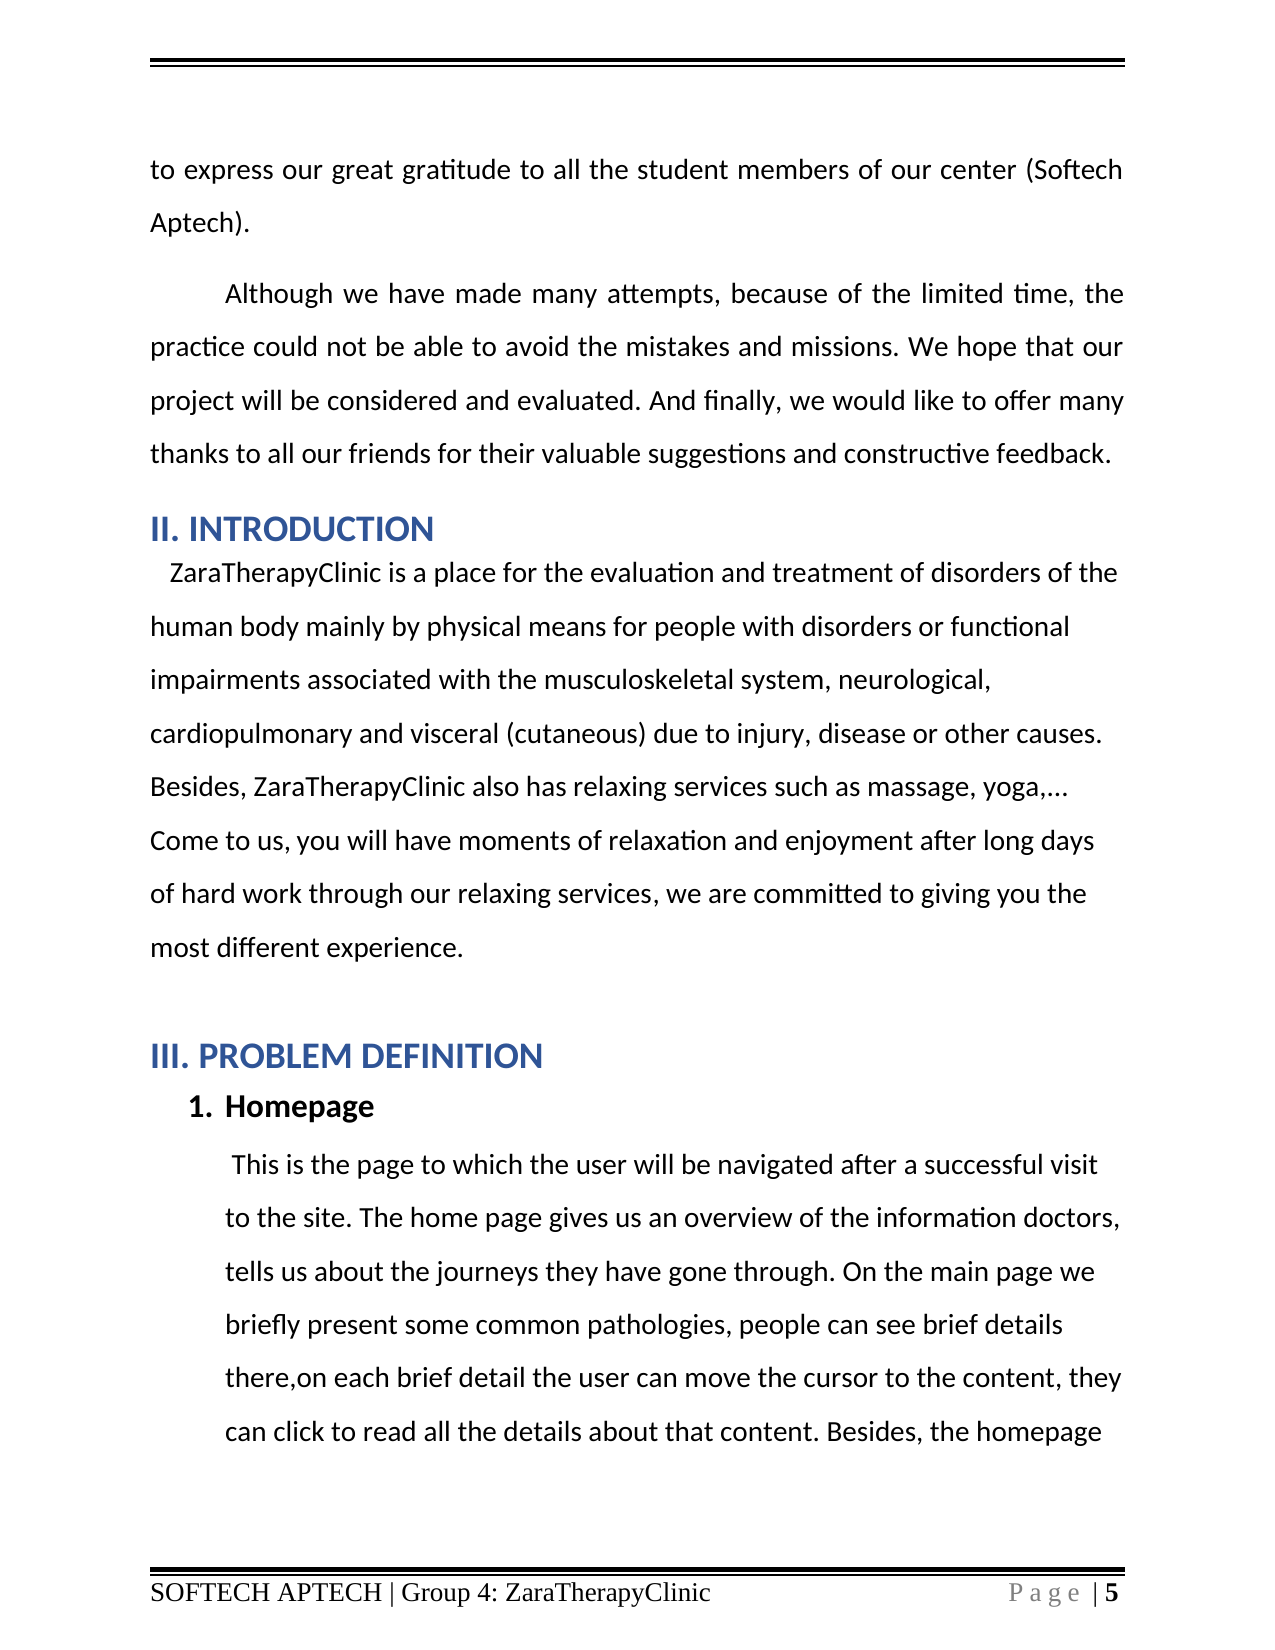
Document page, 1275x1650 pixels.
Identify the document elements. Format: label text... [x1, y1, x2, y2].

subtitle III. PROBLEM DEFINITION [150, 1032, 1125, 1078]
text Although we have made many attempts, because of the limited time, the practice could not be able to avoid the mistakes and missions. We hope that our project will be considered and evaluated. And finally, we would like to offer many thanks to all our friends for their valuable suggestions and constructive feedback. [150, 275, 1125, 471]
list Homepage [187, 1085, 1125, 1126]
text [150, 151, 1125, 240]
text ZaraTherapyClinic is a place for the evaluation and treatment of disorders of the human body mainly by physical means for people with disorders or functional impairments associated with the musculoskeletal system, neurological, cardiopulmonary and visceral (cutaneous) due to injury, disease or other causes. Besides, ZaraTherapyClinic also has relaxing services such as massage, yoga,... Come to us, you will have moments of relaxation and enjoyment after long days of hard work through our relaxing services, we are committed to giving you the most different experience. [150, 554, 1125, 964]
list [225, 1146, 1125, 1449]
subtitle II. INTRODUCTION [150, 505, 1125, 551]
